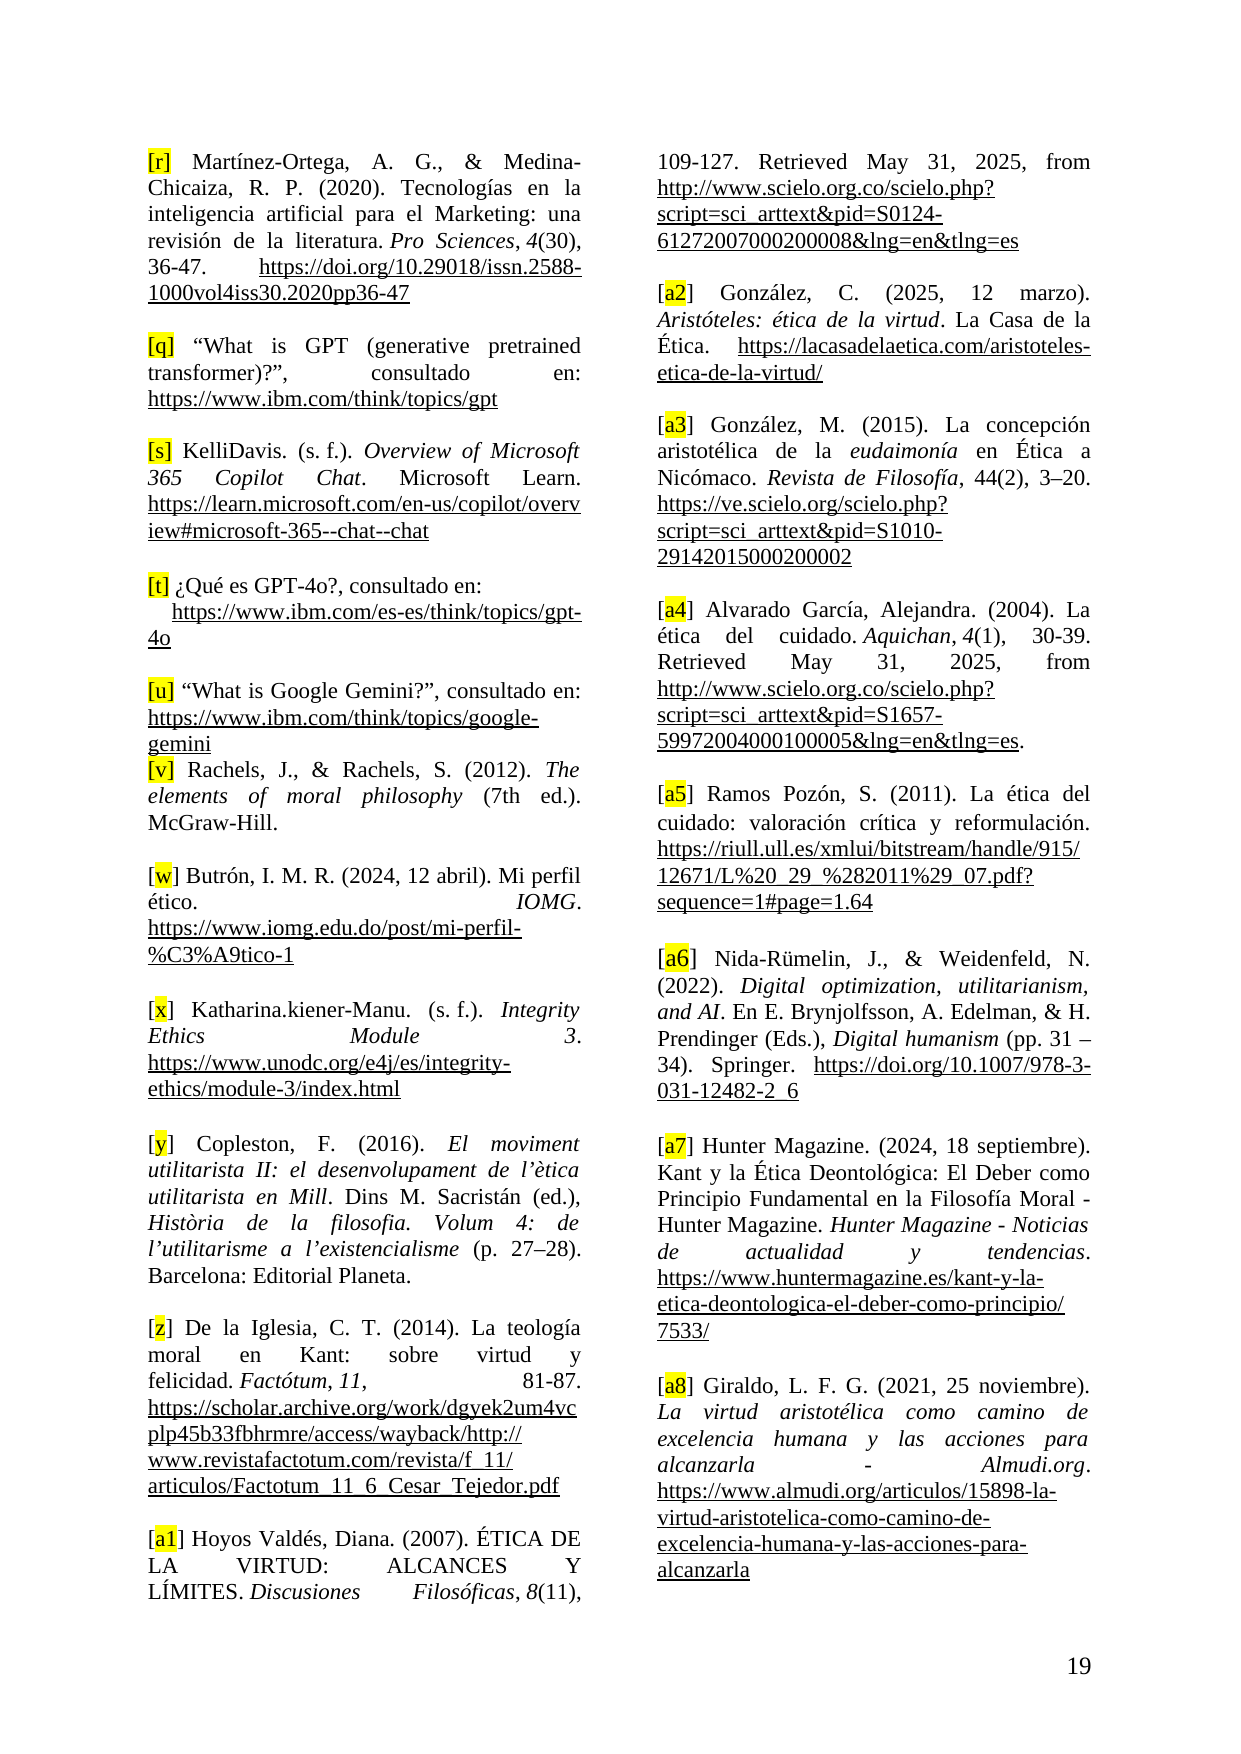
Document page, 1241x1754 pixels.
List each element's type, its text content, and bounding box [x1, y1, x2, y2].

text [t] ¿Qué es GPT-4o?, consultado en: [169, 572, 582, 598]
text [a7] Hunter Magazine. (2024, 18 septiembre). Kant y la Ética Deontológica: El Deber como Principio Fundamental en la Filosofía Moral - Hunter Magazine. Hunter Magazine - Noticias de actualidad y tendencias. https://www.huntermagazine.es/kant-y-la-etica-deontologica-el-deber-como-principio/7533/ [657, 1132, 1091, 1343]
text [a8] Giraldo, L. F. G. (2021, 25 noviembre). La virtud aristotélica como camino de excelencia humana y las acciones para alcanzarla - Almudi.org. https://www.almudi.org/articulos/15898-la-virtud-aristotelica-como-camino-de-excelencia-humana-y-las-acciones-para-alcanzarla [657, 1372, 1091, 1583]
text [z] De la Iglesia, C. T. (2014). La teología moral en Kant: sobre virtud y felicidad. Factótum, 11, 81-87. https://scholar.archive.org/work/dgyek2um4vcplp45b33fbhrmre/access/wayback/http://www.revistafactotum.com/revista/f_11/articulos/Factotum_11_6_Cesar_Tejedor.pdf [148, 1314, 582, 1499]
text https://www.ibm.com/es-es/think/topics/gpt-4o [148, 598, 582, 651]
text [s] KelliDavis. (s. f.). Overview of Microsoft 365 Copilot Chat. Microsoft Learn. https://learn.microsoft.com/en-us/copilot/overview#microsoft-365--chat--chat [148, 438, 582, 543]
text [u] “What is Google Gemini?”, consultado en: https://www.ibm.com/think/topics/google-gemini [148, 677, 582, 756]
text [a1] Hoyos Valdés, Diana. (2007). ÉTICA DE LA VIRTUD: ALCANCES Y LÍMITES. Discusiones Filosóficas, 8(11), 109-127. Retrieved May 31, 2025, from http://www.scielo.org.co/scielo.php?script=sci_arttext&pid=S0124-61272007000200008&lng=en&tlng=es [148, 1525, 582, 1604]
text [a6] Nida-Rümelin, J., & Weidenfeld, N. (2022). Digital optimization, utilitarianism, and AI. En E. Brynjolfsson, A. Edelman, & H. Prendinger (Eds.), Digital humanism (pp. 31 – 34). Springer. https://doi.org/10.1007/978-3-031-12482-2_6 [657, 943, 1091, 1104]
text [a2] González, C. (2025, 12 marzo). Aristóteles: ética de la virtud. La Casa de la Ética. https://lacasadelaetica.com/aristoteles-etica-de-la-virtud/ [657, 279, 1091, 385]
text [y] Copleston, F. (2016). El moviment utilitarista II: el desenvolupament de l’ètica utilitarista en Mill. Dins M. Sacristán (ed.), Història de la filosofia. Volum 4: de l’utilitarisme a l’existencialisme (p. 27–28). Barcelona: Editorial Planeta. [148, 1130, 582, 1288]
text [a4] Alvarado García, Alejandra. (2004). La ética del cuidado. Aquichan, 4(1), 30-39. Retrieved May 31, 2025, from http://www.scielo.org.co/scielo.php?script=sci_arttext&pid=S1657-59972004000100005&lng=en&tlng=es. [657, 596, 1091, 754]
text [v] Rachels, J., & Rachels, S. (2012). The elements of moral philosophy (7th ed.). McGraw-Hill. [148, 756, 582, 835]
text [a5] Ramos Pozón, S. (2011). La ética del cuidado: valoración crítica y reformulación. https://riull.ull.es/xmlui/bitstream/handle/915/12671/L%20_29_%282011%29_07.pdf?sequence=1#page=1.64 [657, 780, 1091, 914]
text [q] “What is GPT (generative pretrained transformer)?”, consultado en: https://www.ibm.com/think/topics/gpt [148, 332, 582, 411]
text [a1] Hoyos Valdés, Diana. (2007). ÉTICA DE LA VIRTUD: ALCANCES Y LÍMITES. Discusiones Filosóficas, 8(11), 109-127. Retrieved May 31, 2025, from http://www.scielo.org.co/scielo.php?script=sci_arttext&pid=S0124-61272007000200008&lng=en&tlng=es [657, 148, 1091, 253]
text [r] Martínez-Ortega, A. G., & Medina-Chicaiza, R. P. (2020). Tecnologías en la inteligencia artificial para el Marketing: una revisión de la literatura. Pro Sciences, 4(30), 36-47. https://doi.org/10.29018/issn.2588-1000vol4iss30.2020pp36-47 [148, 148, 582, 306]
text [a3] González, M. (2015). La concepción aristotélica de la eudaimonía en Ética a Nicómaco. Revista de Filosofía, 44(2), 3–20. https://ve.scielo.org/scielo.php?script=sci_arttext&pid=S1010-29142015000200002 [657, 411, 1091, 569]
text [x] Katharina.kiener-Manu. (s. f.). Integrity Ethics Module 3. https://www.unodc.org/e4j/es/integrity-ethics/module-3/index.html [148, 996, 582, 1101]
text [w] Butrón, I. M. R. (2024, 12 abril). Mi perfil ético. IOMG. https://www.iomg.edu.do/post/mi-perfil-%C3%A9tico-1 [148, 862, 582, 967]
